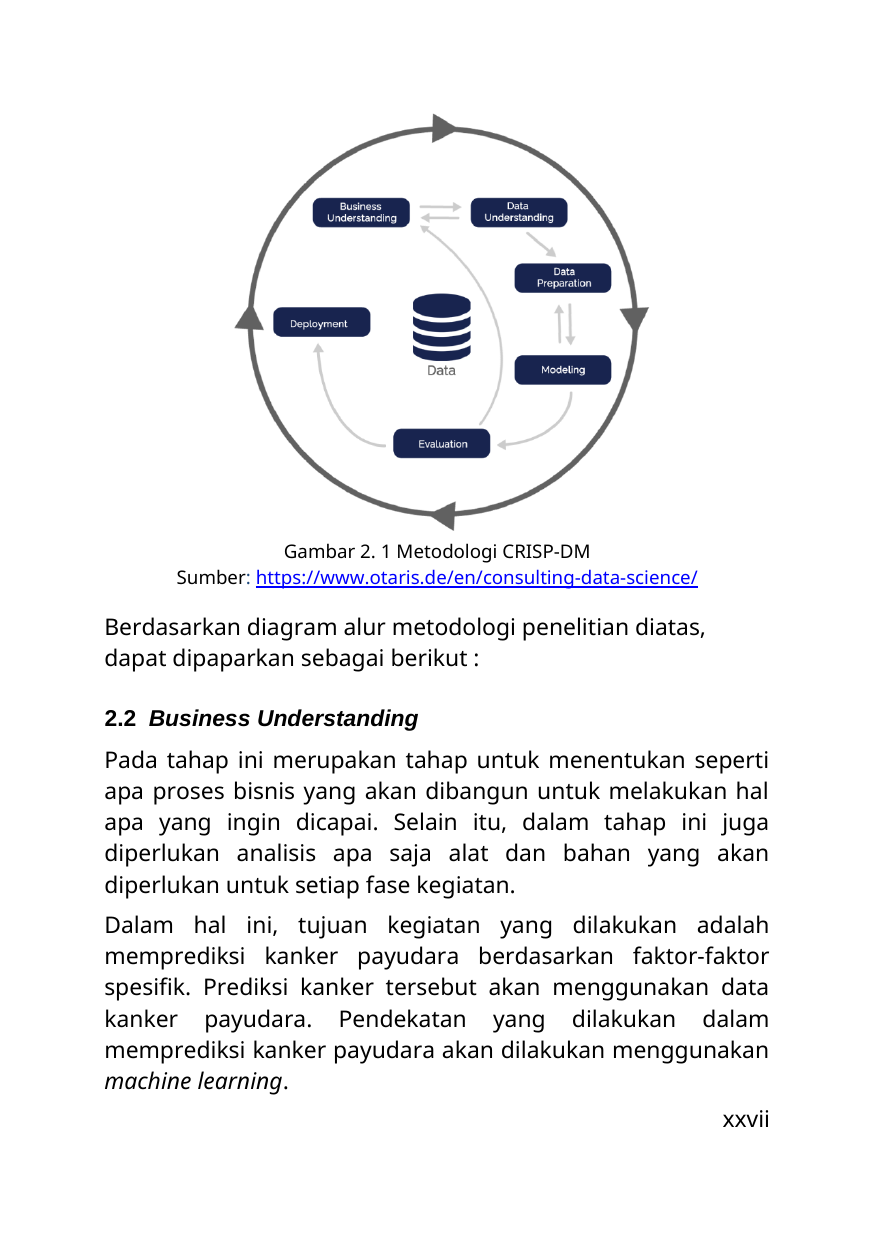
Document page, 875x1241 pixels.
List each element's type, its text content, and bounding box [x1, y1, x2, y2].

text Berdasarkan diagram alur metodologi penelitian diatas, dapat dipaparkan sebagai berikut : [104, 611, 770, 673]
text Gambar 2. 1 Metodologi CRISP-DM [104, 539, 770, 564]
subtitle Business Understanding [104, 704, 770, 731]
text Sumber: https://www.otaris.de/en/consulting-data-science/ [104, 564, 770, 590]
picture [231, 108, 658, 535]
list Dalam hal ini, tujuan kegiatan yang dilakukan adalah memprediksi kanker payudara berdasarkan faktor-faktor spesifik. Prediksi kanker tersebut akan menggunakan data kanker payudara. Pendekatan yang dilakukan dalam memprediksi kanker payudara akan dilakukan menggunakan machine learning. [104, 909, 770, 1096]
list Pada tahap ini merupakan tahap untuk menentukan seperti apa proses bisnis yang akan dibangun untuk melakukan hal apa yang ingin dicapai. Selain itu, dalam tahap ini juga diperlukan analisis apa saja alat dan bahan yang akan diperlukan untuk setiap fase kegiatan. [104, 744, 770, 900]
